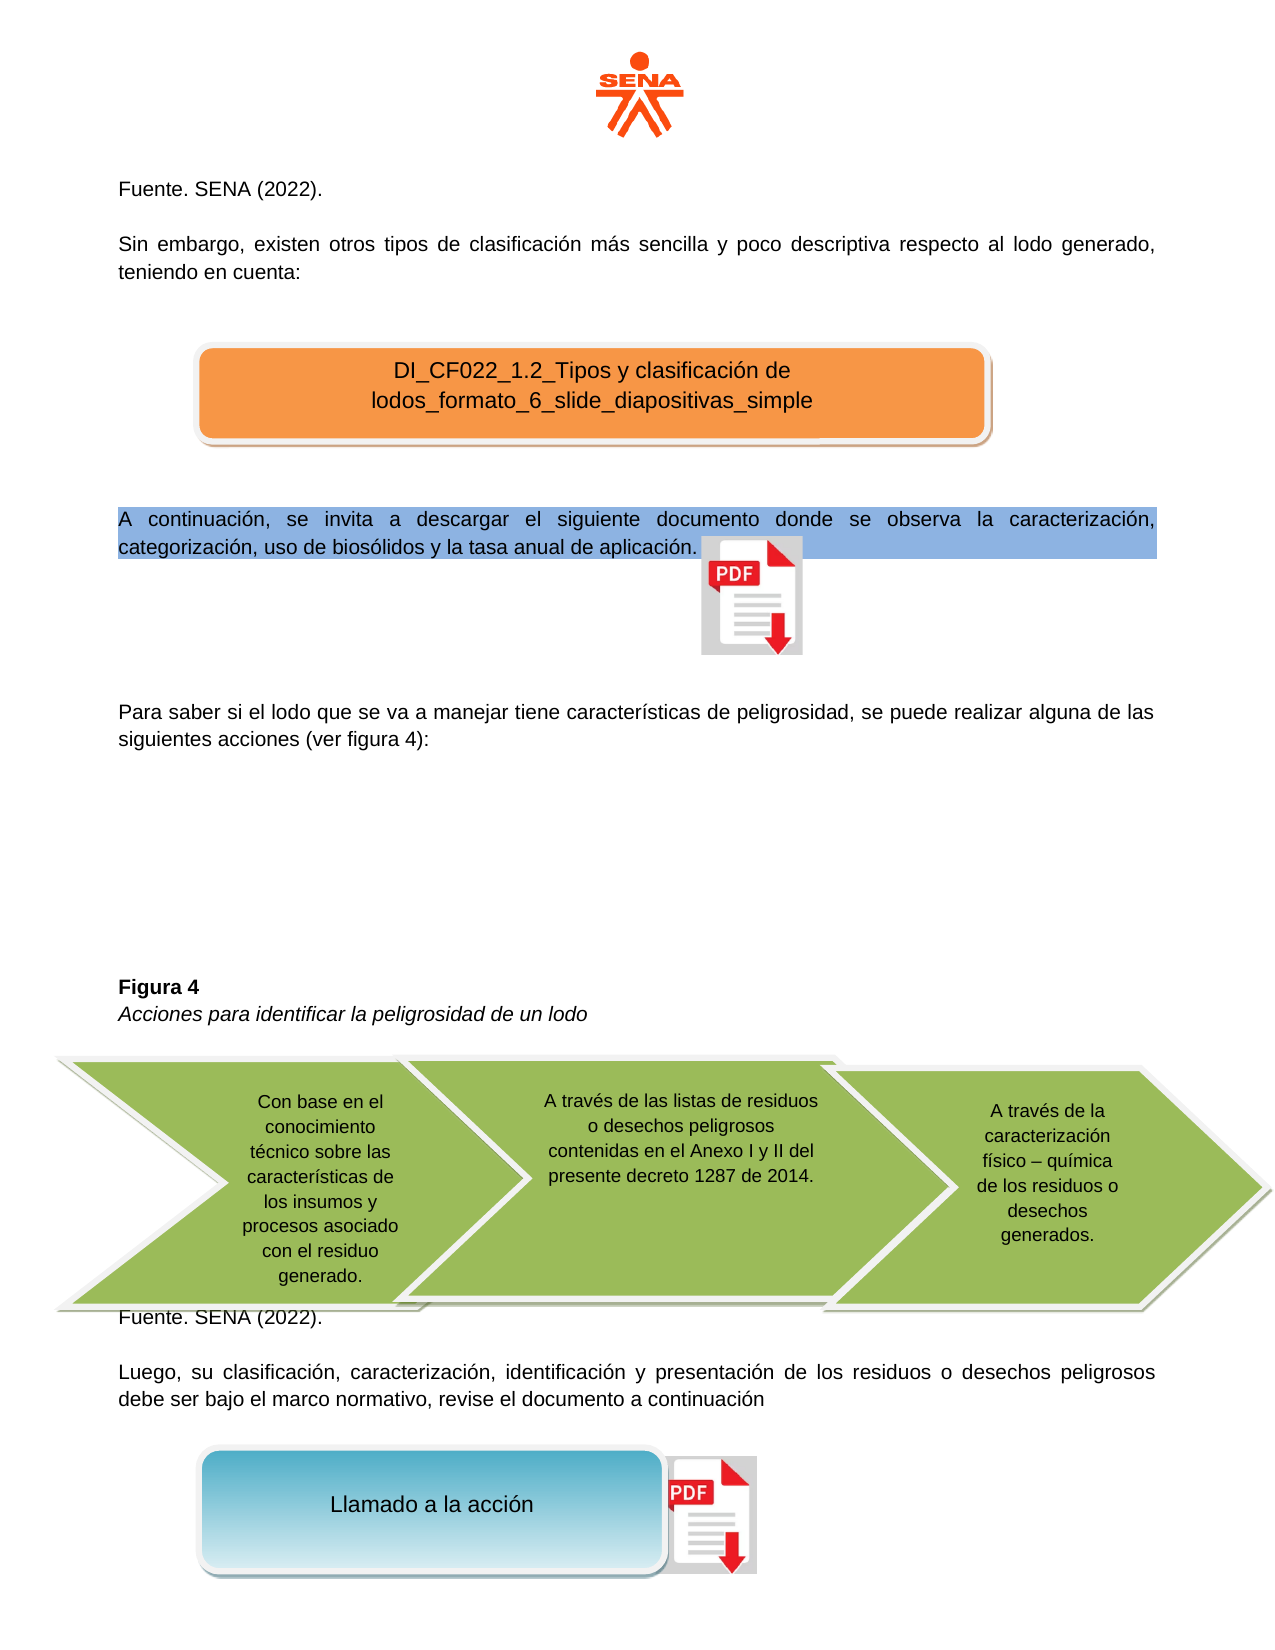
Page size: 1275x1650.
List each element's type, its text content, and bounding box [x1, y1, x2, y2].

picture [701, 536, 803, 655]
picture [661, 1456, 757, 1574]
text Fuente. SENA (2022). [118, 177, 1157, 201]
text Acciones para identificar la peligrosidad de un lodo [118, 1002, 1157, 1026]
text A continuación, se invita a descargar el siguiente documento donde se observa la caracterización, categorización, uso de biosólidos y la tasa anual de aplicación. [118, 507, 1157, 559]
picture [585, 48, 690, 142]
text Fuente. SENA (2022). [118, 1305, 1157, 1329]
text Sin embargo, existen otros tipos de clasificación más sencilla y poco descriptiva respecto al lodo generado, teniendo en cuenta: [118, 232, 1157, 284]
text Figura 4 [118, 975, 1157, 999]
text Luego, su clasificación, caracterización, identificación y presentación de los residuos o desechos peligrosos debe ser bajo el marco normativo, revise el documento a continuación [118, 1360, 1157, 1411]
text Para saber si el lodo que se va a manejar tiene características de peligrosidad, se puede realizar alguna de las siguientes acciones (ver figura 4): [118, 700, 1157, 751]
